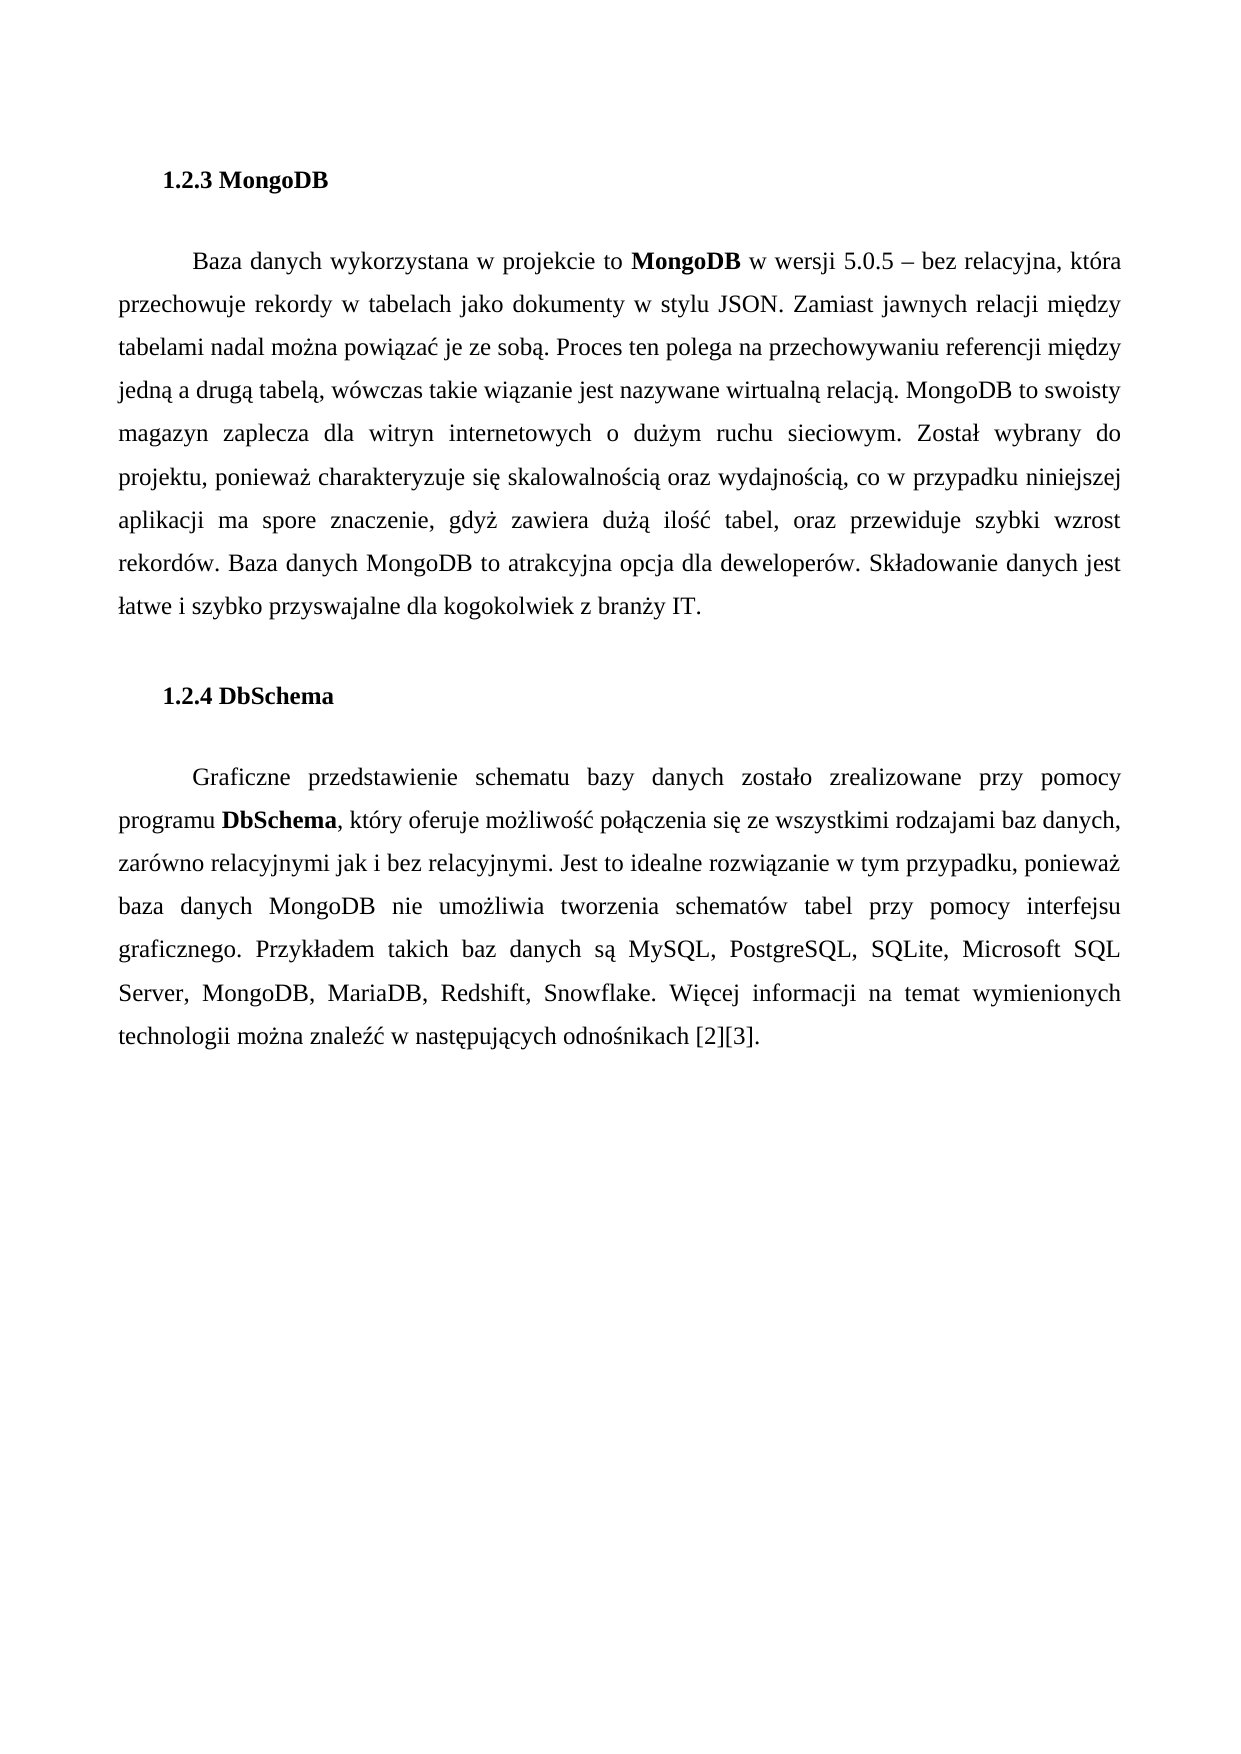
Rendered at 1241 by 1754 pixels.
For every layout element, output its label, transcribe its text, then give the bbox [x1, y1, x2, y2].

subtitle 1.2.3 MongoDB [162, 165, 1122, 194]
text Graficzne przedstawienie schematu bazy danych zostało zrealizowane przy pomocy programu DbSchema, który oferuje możliwość połączenia się ze wszystkimi rodzajami baz danych, zarówno relacyjnymi jak i bez relacyjnymi. Jest to idealne rozwiązanie w tym przypadku, ponieważ baza danych MongoDB nie umożliwia tworzenia schematów tabel przy pomocy interfejsu graficznego. Przykładem takich baz danych są MySQL, PostgreSQL, SQLite, Microsoft SQL Server, MongoDB, MariaDB, Redshift, Snowflake. Więcej informacji na temat wymienionych technologii można znaleźć w następujących odnośnikach [2][3]. [118, 762, 1122, 1049]
subtitle 1.2.4 DbSchema [162, 681, 1122, 710]
text Baza danych wykorzystana w projekcie to MongoDB w wersji 5.0.5 – bez relacyjna, która przechowuje rekordy w tabelach jako dokumenty w stylu JSON. Zamiast jawnych relacji między tabelami nadal można powiązać je ze sobą. Proces ten polega na przechowywaniu referencji między jedną a drugą tabelą, wówczas takie wiązanie jest nazywane wirtualną relacją. MongoDB to swoisty magazyn zaplecza dla witryn internetowych o dużym ruchu sieciowym. Został wybrany do projektu, ponieważ charakteryzuje się skalowalnością oraz wydajnością, co w przypadku niniejszej aplikacji ma spore znaczenie, gdyż zawiera dużą ilość tabel, oraz przewiduje szybki wzrost rekordów. Baza danych MongoDB to atrakcyjna opcja dla deweloperów. Składowanie danych jest łatwe i szybko przyswajalne dla kogokolwiek z branży IT. [118, 246, 1122, 620]
